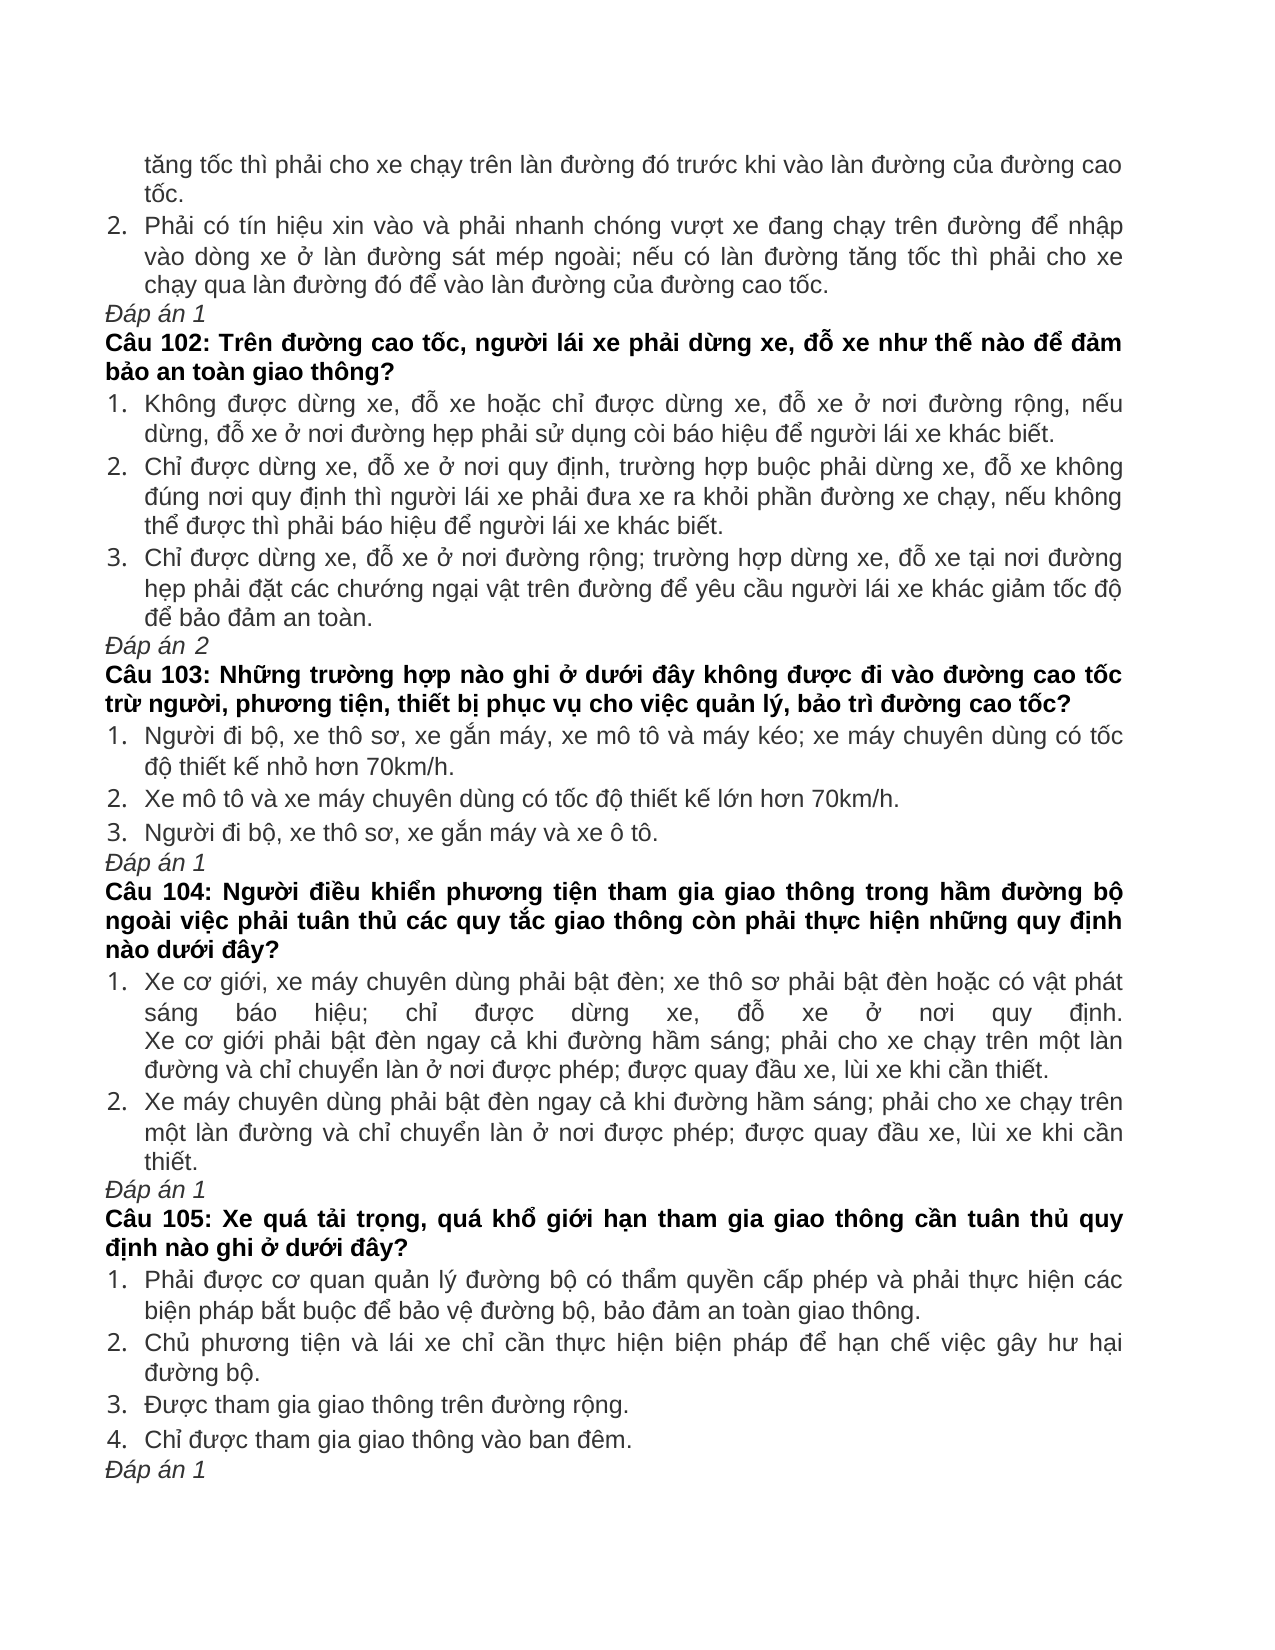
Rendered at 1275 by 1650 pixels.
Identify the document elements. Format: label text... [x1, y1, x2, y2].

list Xe cơ giới, xe máy chuyên dùng phải bật đèn; xe thô sơ phải bật đèn hoặc có vật phát sáng báo hiệu; chỉ được dừng xe, đỗ xe ở nơi quy định. Xe cơ giới phải bật đèn ngay cả khi đường hầm sáng; phải cho xe chạy trên một làn đường và chỉ chuyển làn ở nơi được phép; được quay đầu xe, lùi xe khi cần thiết. [107, 963, 1125, 1084]
text Đáp án 1 [105, 299, 1125, 328]
text Đáp án 1 [105, 1455, 1125, 1484]
list Chỉ được tham gia giao thông vào ban đêm. [107, 1421, 1125, 1455]
list Người đi bộ, xe thô sơ, xe gắn máy và xe ô tô. [107, 814, 1125, 848]
text Đáp án 2 [105, 631, 1125, 660]
text Câu 104: Người điều khiển phương tiện tham gia giao thông trong hầm đường bộ ngoài việc phải tuân thủ các quy tắc giao thông còn phải thực hiện những quy định nào dưới đây? [105, 877, 1125, 963]
list Chỉ được dừng xe, đỗ xe ở nơi đường rộng; trường hợp dừng xe, đỗ xe tại nơi đường hẹp phải đặt các chướng ngại vật trên đường để yêu cầu người lái xe khác giảm tốc độ để bảo đảm an toàn. [107, 540, 1125, 631]
list Phải có tín hiệu xin vào và phải nhanh chóng vượt xe đang chạy trên đường để nhập vào dòng xe ở làn đường sát mép ngoài; nếu có làn đường tăng tốc thì phải cho xe chạy qua làn đường đó để vào làn đường của đường cao tốc. [107, 207, 1125, 299]
list Xe mô tô và xe máy chuyên dùng có tốc độ thiết kế lớn hơn 70km/h. [107, 780, 1125, 814]
list Được tham gia giao thông trên đường rộng. [107, 1387, 1125, 1421]
list Người đi bộ, xe thô sơ, xe gắn máy, xe mô tô và máy kéo; xe máy chuyên dùng có tốc độ thiết kế nhỏ hơn 70km/h. [107, 717, 1125, 780]
text Đáp án 1 [105, 1175, 1125, 1204]
list Xe máy chuyên dùng phải bật đèn ngay cả khi đường hầm sáng; phải cho xe chạy trên một làn đường và chỉ chuyển làn ở nơi được phép; được quay đầu xe, lùi xe khi cần thiết. [107, 1084, 1125, 1175]
list Chỉ được dừng xe, đỗ xe ở nơi quy định, trường hợp buộc phải dừng xe, đỗ xe không đúng nơi quy định thì người lái xe phải đưa xe ra khỏi phần đường xe chạy, nếu không thể được thì phải báo hiệu để người lái xe khác biết. [107, 448, 1125, 540]
list Không được dừng xe, đỗ xe hoặc chỉ được dừng xe, đỗ xe ở nơi đường rộng, nếu dừng, đỗ xe ở nơi đường hẹp phải sử dụng còi báo hiệu để người lái xe khác biết. [107, 385, 1125, 448]
list Chủ phương tiện và lái xe chỉ cần thực hiện biện pháp để hạn chế việc gây hư hại đường bộ. [107, 1324, 1125, 1387]
list Phải được cơ quan quản lý đường bộ có thẩm quyền cấp phép và phải thực hiện các biện pháp bắt buộc để bảo vệ đường bộ, bảo đảm an toàn giao thông. [107, 1262, 1125, 1324]
text Câu 105: Xe quá tải trọng, quá khổ giới hạn tham gia giao thông cần tuân thủ quy định nào ghi ở dưới đây? [105, 1204, 1125, 1262]
text Câu 102: Trên đường cao tốc, người lái xe phải dừng xe, đỗ xe như thế nào để đảm bảo an toàn giao thông? [105, 328, 1125, 385]
text Câu 103: Những trường hợp nào ghi ở dưới đây không được đi vào đường cao tốc trừ người, phương tiện, thiết bị phục vụ cho việc quản lý, bảo trì đường cao tốc? [105, 660, 1125, 717]
text Đáp án 1 [105, 848, 1125, 877]
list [107, 150, 1125, 207]
